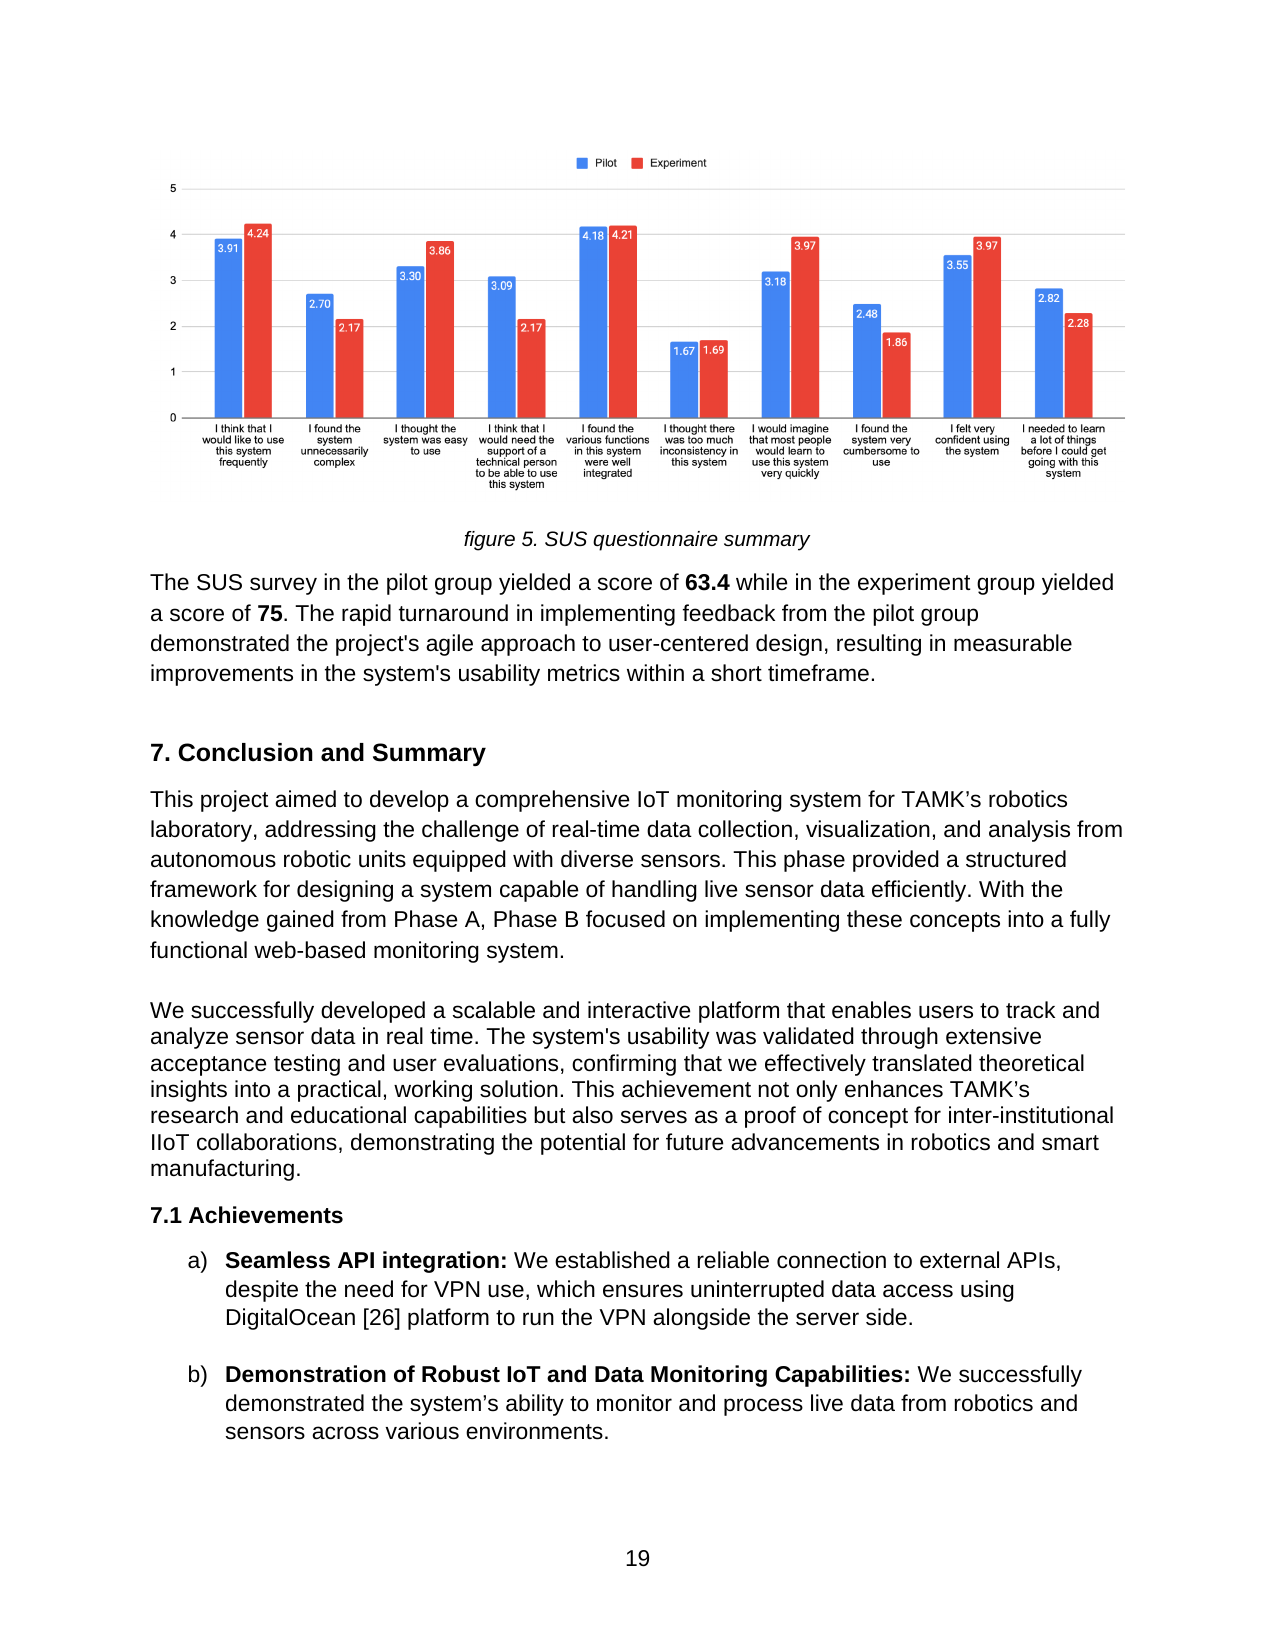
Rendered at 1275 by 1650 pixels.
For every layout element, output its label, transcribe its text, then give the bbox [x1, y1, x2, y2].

text This project aimed to develop a comprehensive IoT monitoring system for TAMK’s robotics laboratory, addressing the challenge of real-time data collection, visualization, and analysis from autonomous robotic units equipped with diverse sensors. This phase provided a structured framework for designing a system capable of handling live sensor data efficiently. With the knowledge gained from Phase A, Phase B focused on implementing these concepts into a fully functional web-based monitoring system. [150, 786, 1125, 963]
list Seamless API integration: We established a reliable connection to external APIs, despite the need for VPN use, which ensures uninterrupted data access using DigitalOcean [26] platform to run the VPN alongside the server side. [187, 1247, 1125, 1331]
text We successfully developed a scalable and interactive platform that enables users to track and analyze sensor data in real time. The system's usability was validated through extensive acceptance testing and user evaluations, confirming that we effectively translated theoretical insights into a practical, working solution. This achievement not only enhances TAMK’s research and educational capabilities but also serves as a proof of concept for inter-institutional IIoT collaborations, demonstrating the potential for future advancements in robotics and smart manufacturing. [150, 997, 1125, 1181]
list Demonstration of Robust IoT and Data Monitoring Capabilities: We successfully demonstrated the system’s ability to monitor and process live data from robotics and sensors across various environments. [187, 1361, 1125, 1444]
subtitle 7. Conclusion and Summary [150, 738, 1125, 767]
picture [150, 150, 1125, 502]
subtitle 7.1 Achievements [150, 1202, 1125, 1229]
text The SUS survey in the pilot group yielded a score of 63.4 while in the experiment group yielded a score of 75. The rapid turnaround in implementing feedback from the pilot group demonstrated the project's agile approach to user-centered design, resulting in measurable improvements in the system's usability metrics within a short timeframe. [150, 569, 1125, 686]
text figure 5. SUS questionnaire summary [150, 527, 1125, 551]
